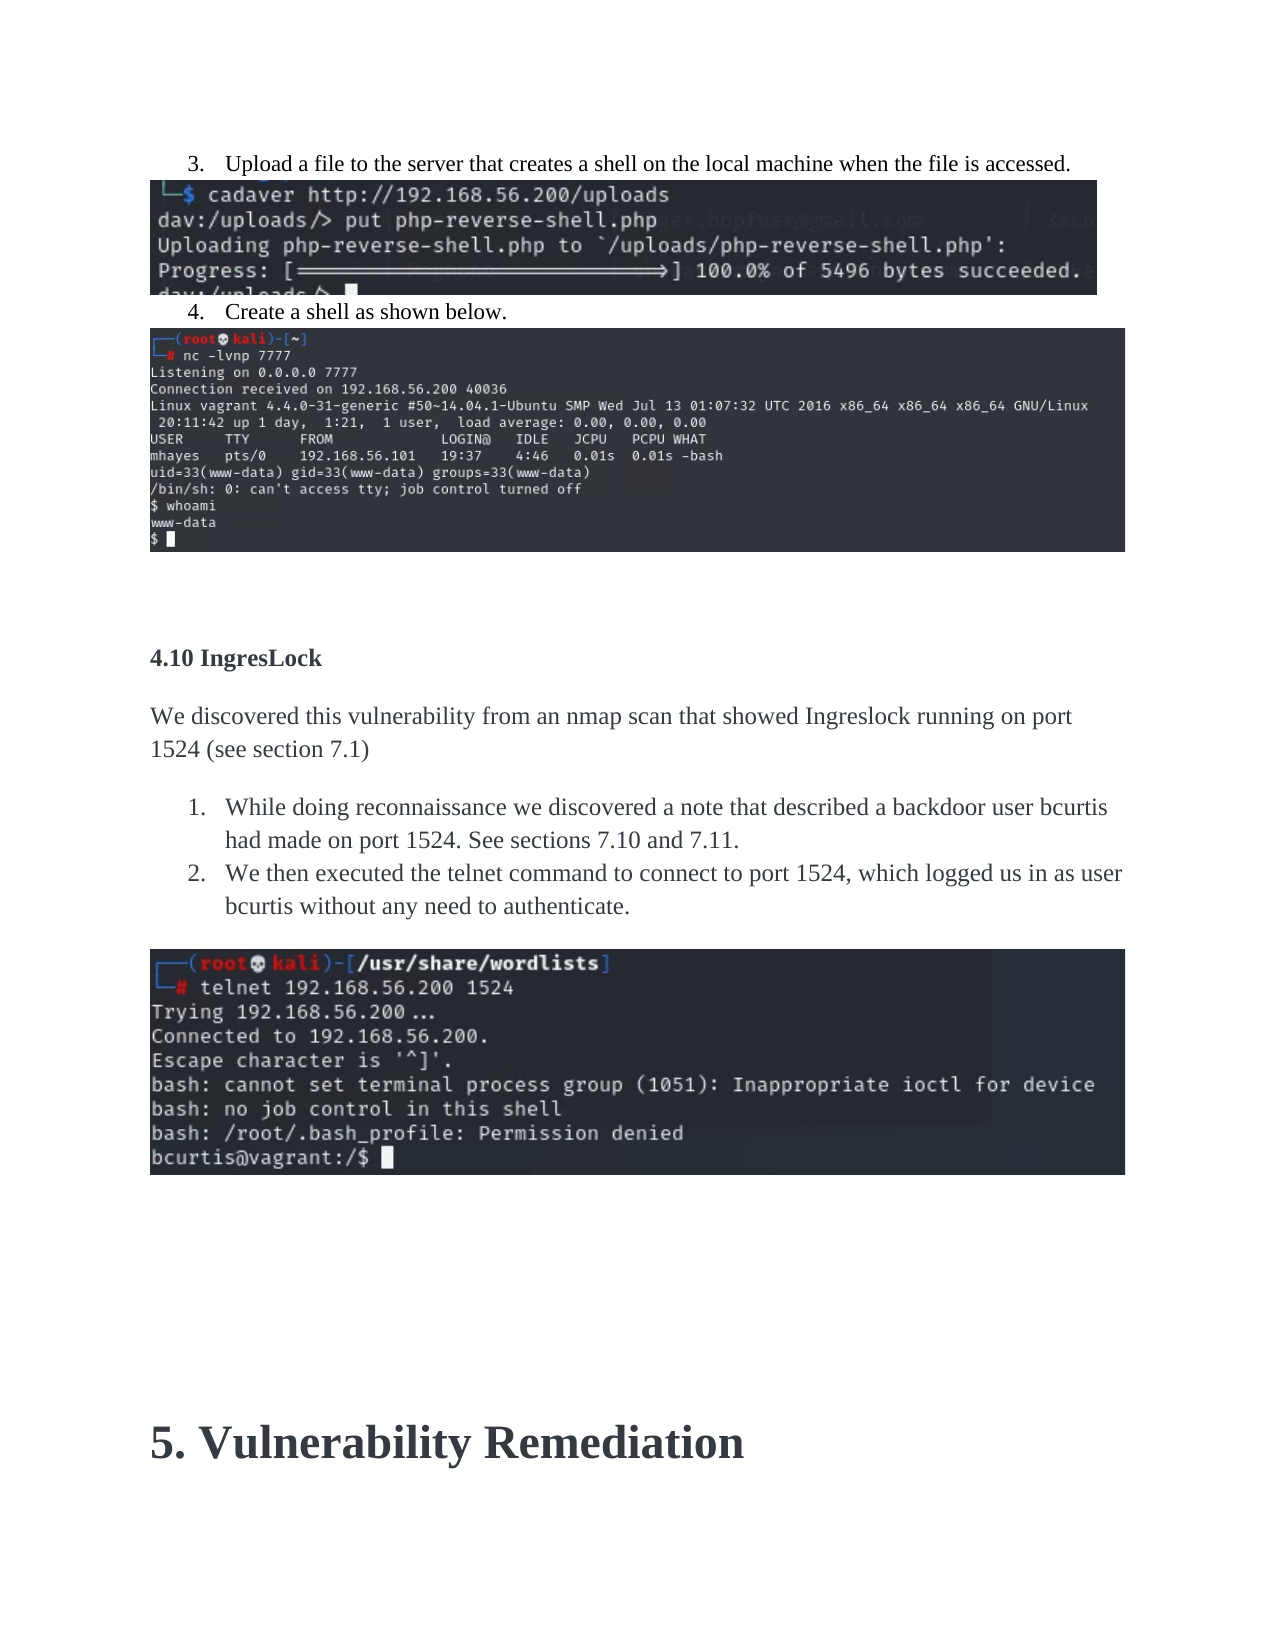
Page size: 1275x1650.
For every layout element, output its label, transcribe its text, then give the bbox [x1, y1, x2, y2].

list Create a shell as shown below. [187, 298, 1125, 324]
list Upload a file to the server that creates a shell on the local machine when the file is accessed. [187, 150, 1125, 176]
picture [150, 328, 1125, 552]
list While doing reconnaissance we discovered a note that described a backdoor user bcurtis had made on port 1524. See sections 7.10 and 7.11. [187, 792, 1125, 854]
list We then executed the telnet command to connect to port 1524, which logged us in as user bcurtis without any need to authenticate. [187, 858, 1125, 920]
text 4.10 IngresLock [150, 643, 1125, 672]
text We discovered this vulnerability from an nmap scan that showed Ingreslock running on port 1524 (see section 7.1) [150, 701, 1125, 763]
picture [150, 180, 1097, 295]
subtitle 5. Vulnerability Remediation [150, 1414, 1125, 1469]
picture [150, 949, 1125, 1175]
